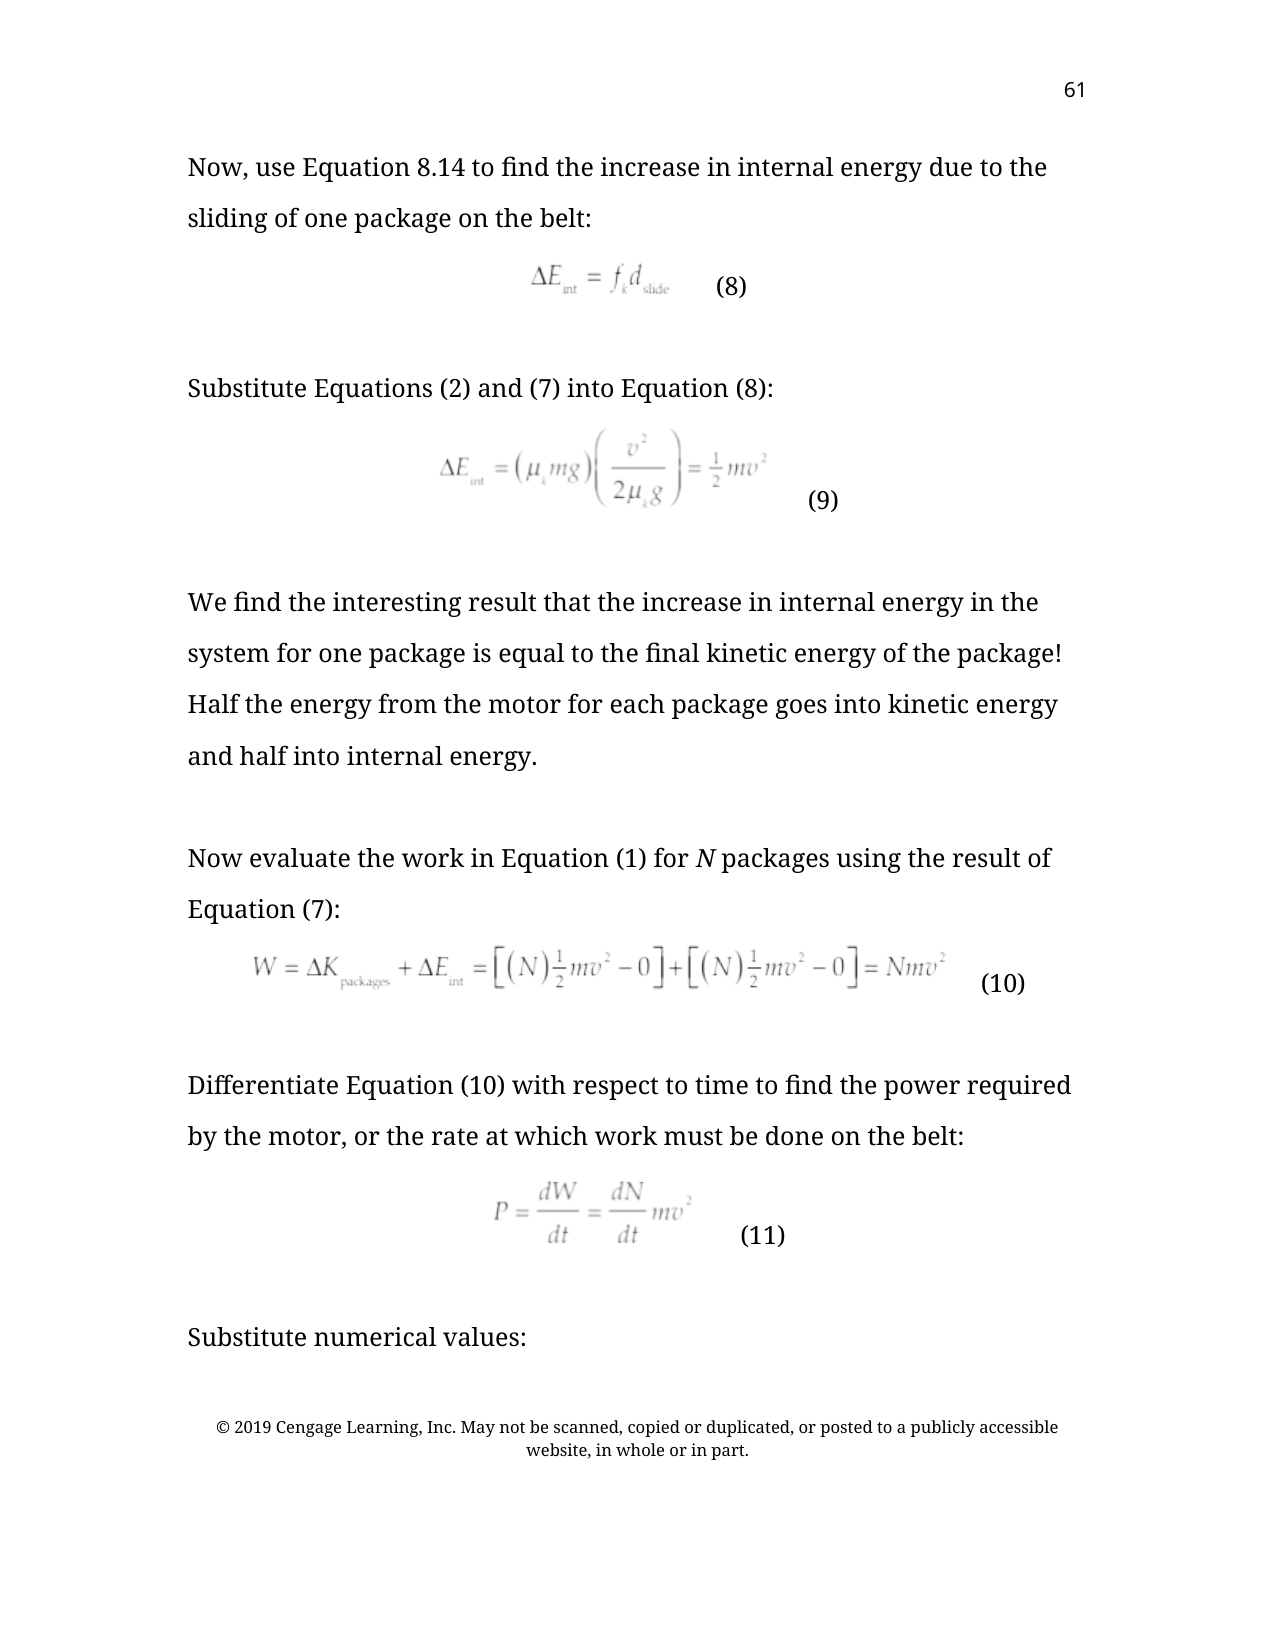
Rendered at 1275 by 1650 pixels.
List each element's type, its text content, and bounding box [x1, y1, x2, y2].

text (11) [187, 1170, 1087, 1252]
text (9) [187, 422, 1087, 517]
text (10) [187, 942, 1087, 999]
text Now evaluate the work in Equation (1) for N packages using the result of Equation (7): [187, 840, 1087, 925]
text (8) [187, 252, 1087, 303]
text Differentiate Equation (10) with respect to time to find the power required by the motor, or the rate at which work must be done on the belt: [187, 1068, 1087, 1153]
text We find the interesting result that the increase in internal energy in the system for one package is equal to the final kinetic energy of the package! Half the energy from the motor for each package goes into kinetic energy and half into internal energy. [187, 585, 1087, 772]
text Substitute Equations (2) and (7) into Equation (8): [187, 371, 1087, 405]
text Substitute numerical values: [187, 1320, 1087, 1354]
text Now, use Equation 8.14 to find the increase in internal energy due to the sliding of one package on the belt: [187, 150, 1087, 235]
